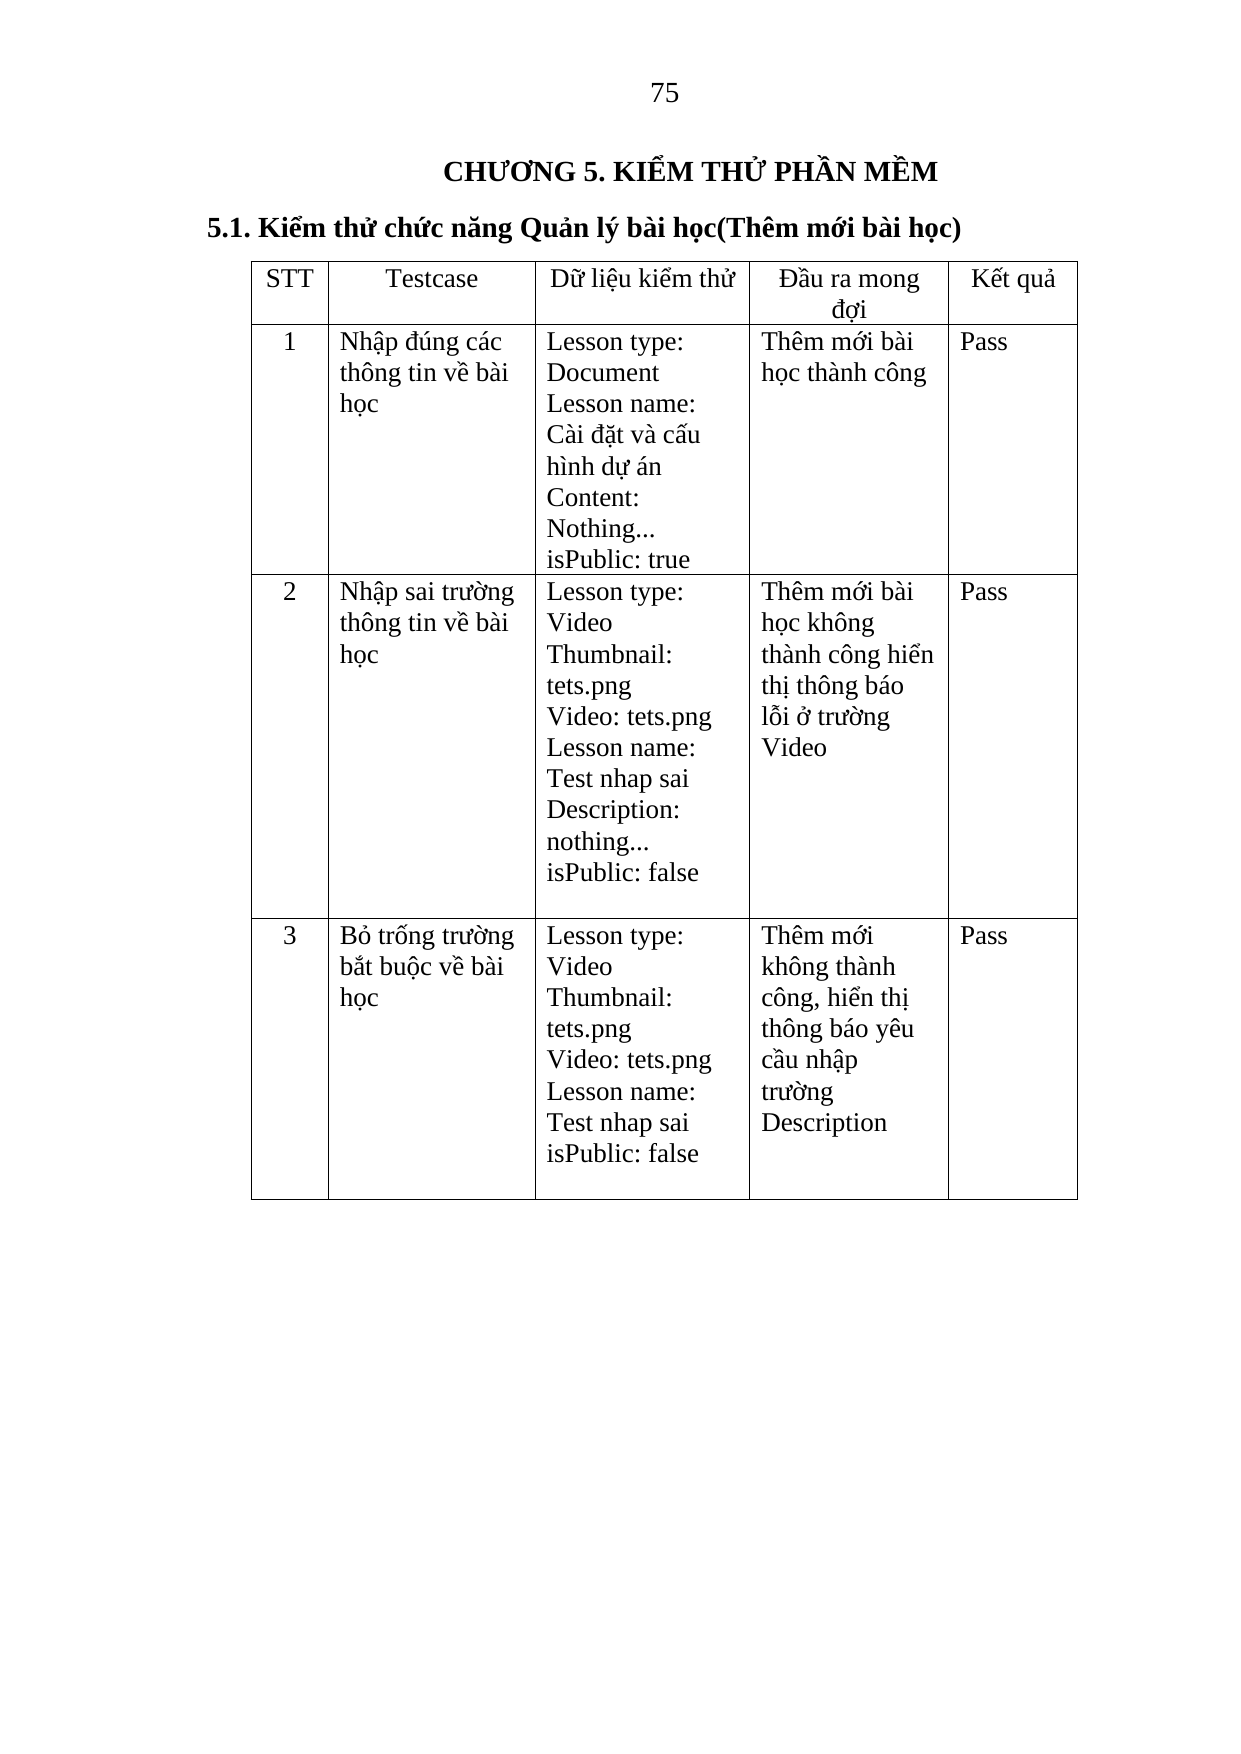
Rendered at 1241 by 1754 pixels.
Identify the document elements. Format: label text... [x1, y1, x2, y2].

table_header Testcase [329, 262, 535, 324]
table_cell Thêm mới bài học không thành công hiển thị thông báo lỗi ở trường Video [750, 575, 948, 918]
table_cell Lesson type: Video Thumbnail: tets.png Video: tets.png Lesson name: Test nhap sai isPublic: false [536, 919, 749, 1199]
table_cell Lesson type: Document Lesson name: Cài đặt và cấu hình dự án Content: Nothing... isPublic: true [536, 325, 749, 574]
table_cell Nhập sai trường thông tin về bài học [329, 575, 535, 918]
table_cell Nhập đúng các thông tin về bài học [329, 325, 535, 574]
table_header Dữ liệu kiểm thử [536, 262, 749, 324]
table_cell Bỏ trống trường bắt buộc về bài học [329, 919, 535, 1199]
table_header Đầu ra mong đợi [750, 262, 948, 324]
table_cell Pass [949, 919, 1077, 1199]
subtitle 5.1. Kiểm thử chức năng Quản lý bài học(Thêm mới bài học) [207, 211, 1122, 244]
table_cell 3 [252, 919, 328, 1199]
table_cell Thêm mới không thành công, hiển thị thông báo yêu cầu nhập trường Description [750, 919, 948, 1199]
table_cell Lesson type: Video Thumbnail: tets.png Video: tets.png Lesson name: Test nhap sai Description: nothing... isPublic: false [536, 575, 749, 918]
table_header STT [252, 262, 328, 324]
table_cell Pass [949, 325, 1077, 574]
subtitle CHƯƠNG 5. KIỂM THỬ PHẦN MỀM [252, 154, 1122, 187]
table_cell Thêm mới bài học thành công [750, 325, 948, 574]
table_cell 2 [252, 575, 328, 918]
table_cell 1 [252, 325, 328, 574]
table_cell Pass [949, 575, 1077, 918]
table_header Kết quả [949, 262, 1077, 324]
